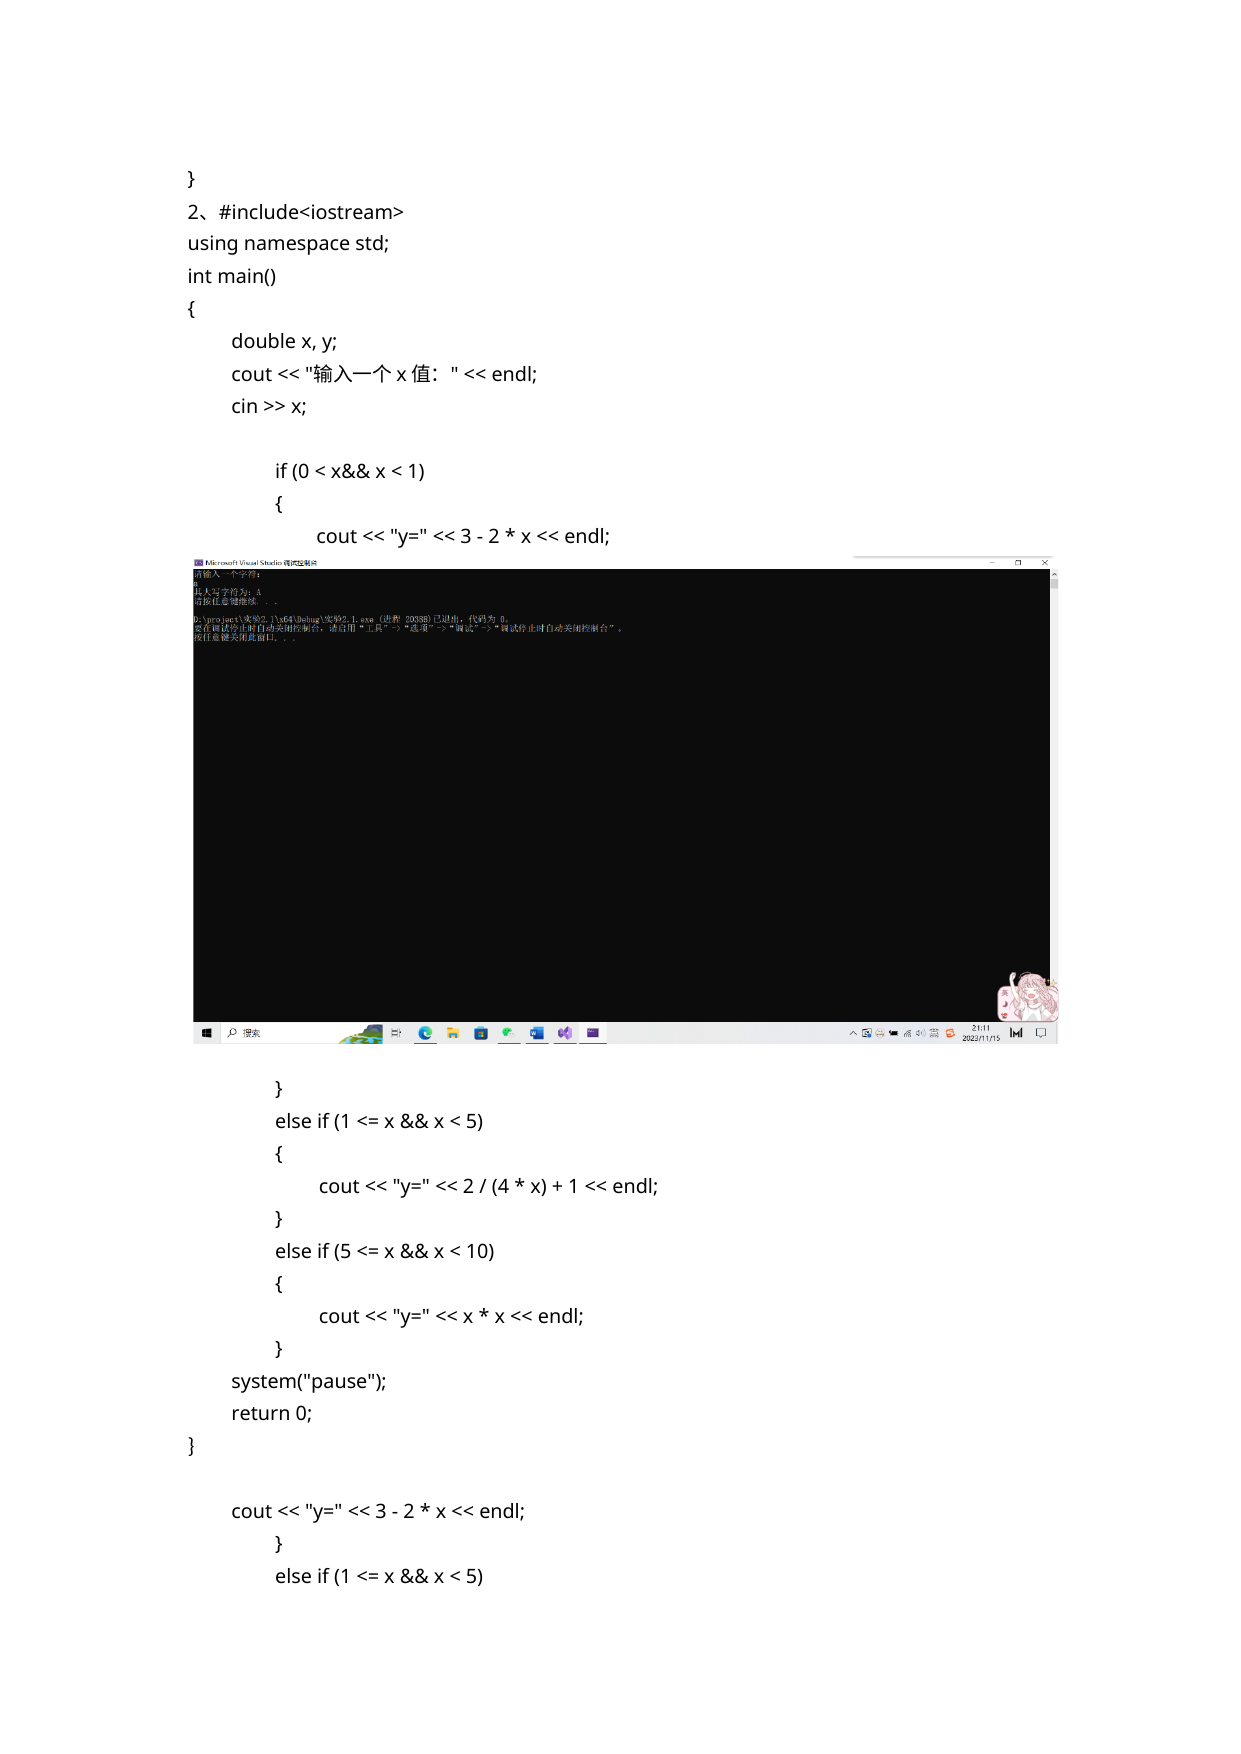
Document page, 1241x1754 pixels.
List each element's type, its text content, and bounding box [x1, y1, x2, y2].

text } [187, 1332, 1053, 1364]
text else if (1 <= x && x < 5) [187, 1559, 1053, 1592]
text { [187, 487, 1053, 519]
text cout << "y=" << x * x << endl; [187, 1299, 1053, 1332]
text { [187, 1137, 1053, 1169]
text else if (5 <= x && x < 10) [187, 1234, 1053, 1267]
text } [187, 1429, 1053, 1462]
text int main() [187, 259, 1053, 292]
picture [193, 556, 1059, 1044]
text return 0; [187, 1397, 1053, 1429]
text double x, y; [187, 324, 1053, 357]
text cout << "y=" << 2 / (4 * x) + 1 << endl; [187, 1169, 1053, 1202]
text { [187, 292, 1053, 324]
text { [187, 1267, 1053, 1299]
text cout << "输入一个x值：" << endl; [187, 357, 1053, 389]
text cin >> x; [187, 389, 1053, 422]
text 2、#include<iostream> [187, 194, 1053, 227]
text cout << "y=" << 3 - 2 * x << endl; [187, 519, 1053, 552]
text if (0 < x&& x < 1) [187, 454, 1053, 487]
text system("pause"); [187, 1364, 1053, 1397]
text cout << "y=" << 3 - 2 * x << endl; [187, 1494, 1053, 1527]
text } [187, 162, 1053, 194]
text else if (1 <= x && x < 5) [187, 1104, 1053, 1137]
text } [187, 1202, 1053, 1234]
text } [187, 1527, 1053, 1559]
text using namespace std; [187, 227, 1053, 259]
